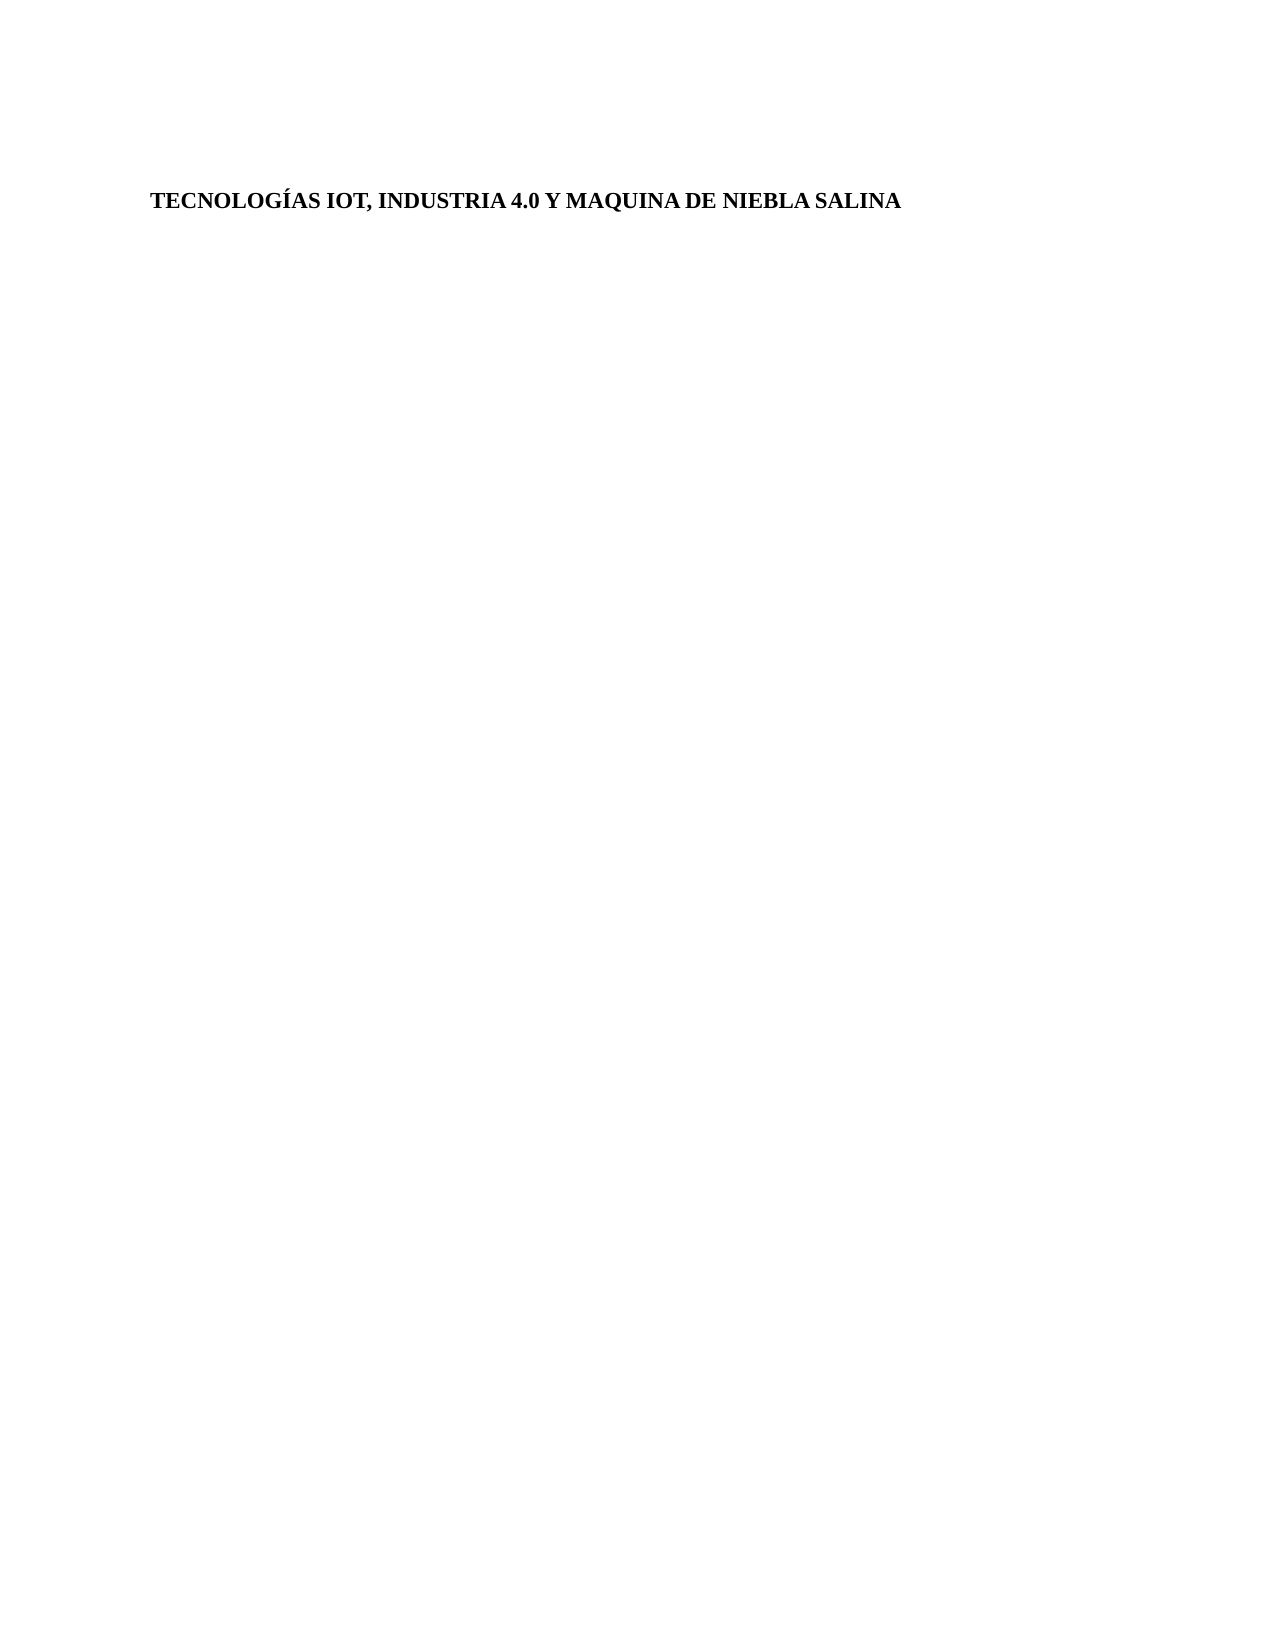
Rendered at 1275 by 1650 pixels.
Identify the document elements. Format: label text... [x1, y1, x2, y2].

subtitle TECNOLOGÍAS IOT, INDUSTRIA 4.0 Y MAQUINA DE NIEBLA SALINA [150, 187, 1125, 214]
